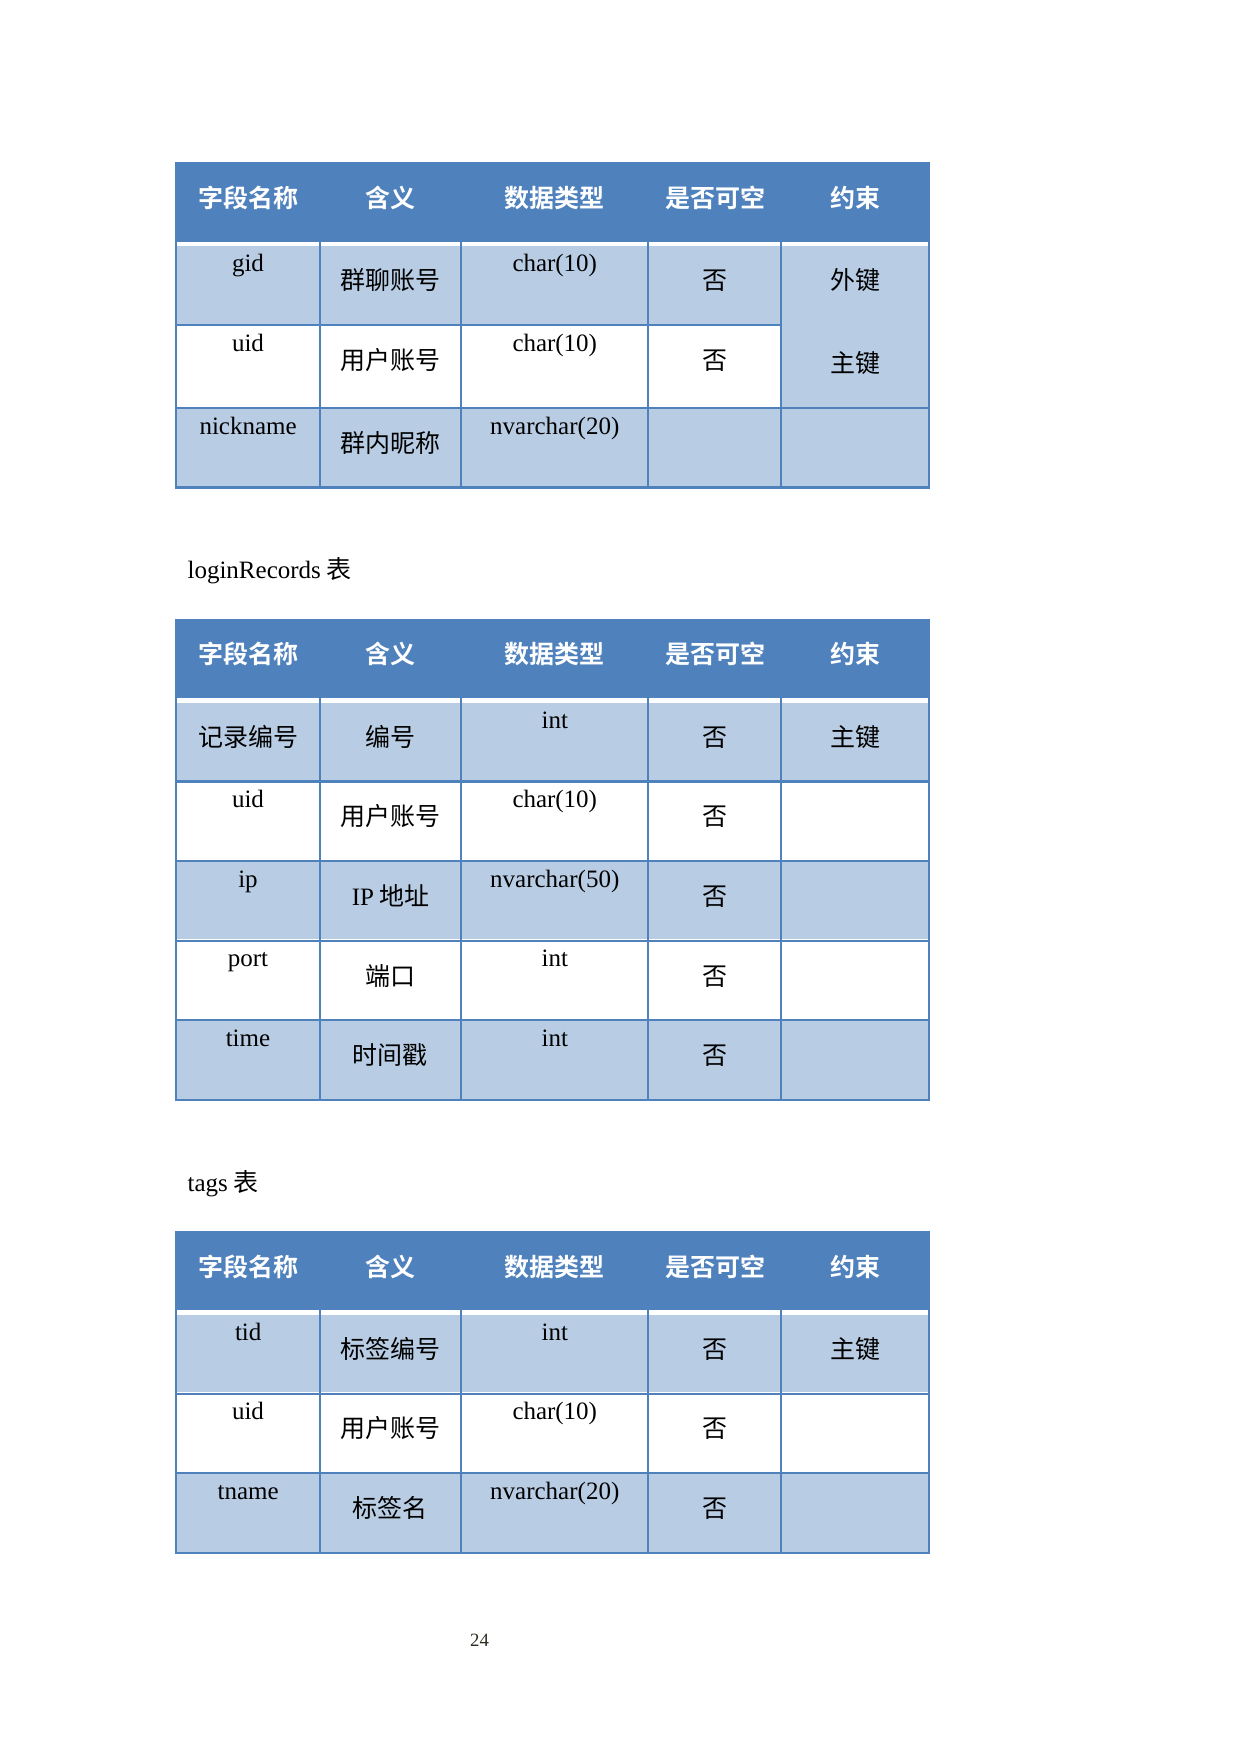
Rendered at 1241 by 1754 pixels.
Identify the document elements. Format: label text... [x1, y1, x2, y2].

table_header 是否可空 [649, 1233, 780, 1310]
table_cell int [462, 942, 647, 1019]
table_cell char(10) [462, 326, 647, 407]
table_header 是否可空 [649, 621, 780, 698]
table_cell [782, 783, 928, 860]
table_cell 否 [649, 246, 780, 324]
table_cell nickname [177, 409, 319, 486]
table_cell 主键 [782, 1315, 928, 1392]
table_cell 用户账号 [321, 783, 460, 860]
table_cell 端口 [321, 942, 460, 1019]
table_header 含义 [321, 1233, 460, 1310]
table_cell 否 [649, 1315, 780, 1392]
table_cell [782, 1395, 928, 1472]
table_header 约束 [782, 164, 928, 242]
table_cell 外键 主键 [782, 246, 928, 407]
table_cell 否 [649, 783, 780, 860]
table_cell time [177, 1021, 319, 1099]
table_cell 群内昵称 [321, 409, 460, 486]
table_cell 否 [649, 1395, 780, 1472]
table_header 含义 [321, 621, 460, 698]
table_cell 否 [649, 703, 780, 780]
table_header 字段名称 [177, 164, 319, 242]
table_cell 记录编号 [177, 703, 319, 780]
table_cell 用户账号 [321, 1395, 460, 1472]
table_cell [782, 1474, 928, 1552]
table_cell 编号 [321, 703, 460, 780]
table_cell [782, 1021, 928, 1099]
table_cell 否 [649, 1021, 780, 1099]
table_cell [649, 409, 780, 486]
table_cell uid [177, 783, 319, 860]
table_cell [782, 942, 928, 1019]
table_cell int [462, 703, 647, 780]
table_cell gid [177, 246, 319, 324]
table_cell 否 [649, 326, 780, 407]
table_cell uid [177, 326, 319, 407]
table_header 数据类型 [462, 621, 647, 698]
table_header 是否可空 [649, 164, 780, 242]
text tags表 [187, 1148, 1053, 1213]
table_cell uid [177, 1395, 319, 1472]
table_cell 标签编号 [321, 1315, 460, 1392]
table_cell nvarchar(50) [462, 862, 647, 939]
table_header 约束 [782, 1233, 928, 1310]
table_cell char(10) [462, 1395, 647, 1472]
table_header 数据类型 [462, 1233, 647, 1310]
table_header 字段名称 [177, 1233, 319, 1310]
table_cell 否 [649, 942, 780, 1019]
table_cell tname [177, 1474, 319, 1552]
table_cell 否 [649, 862, 780, 939]
text loginRecords表 [187, 535, 1053, 600]
table_cell int [462, 1021, 647, 1099]
table_cell IP地址 [321, 862, 460, 939]
table_cell 用户账号 [321, 326, 460, 407]
table_header 数据类型 [462, 164, 647, 242]
table_cell 否 [649, 1474, 780, 1552]
table_cell ip [177, 862, 319, 939]
table_header 约束 [782, 621, 928, 698]
table_cell int [462, 1315, 647, 1392]
table_cell nvarchar(20) [462, 409, 647, 486]
table_cell [782, 862, 928, 939]
table_header 含义 [321, 164, 460, 242]
table_cell port [177, 942, 319, 1019]
table_cell nvarchar(20) [462, 1474, 647, 1552]
table_cell tid [177, 1315, 319, 1392]
table_cell [782, 409, 928, 486]
table_header 字段名称 [177, 621, 319, 698]
table_cell 群聊账号 [321, 246, 460, 324]
table_cell char(10) [462, 783, 647, 860]
table_cell 时间戳 [321, 1021, 460, 1099]
table_cell 主键 [782, 703, 928, 780]
table_cell char(10) [462, 246, 647, 324]
table_cell 标签名 [321, 1474, 460, 1552]
